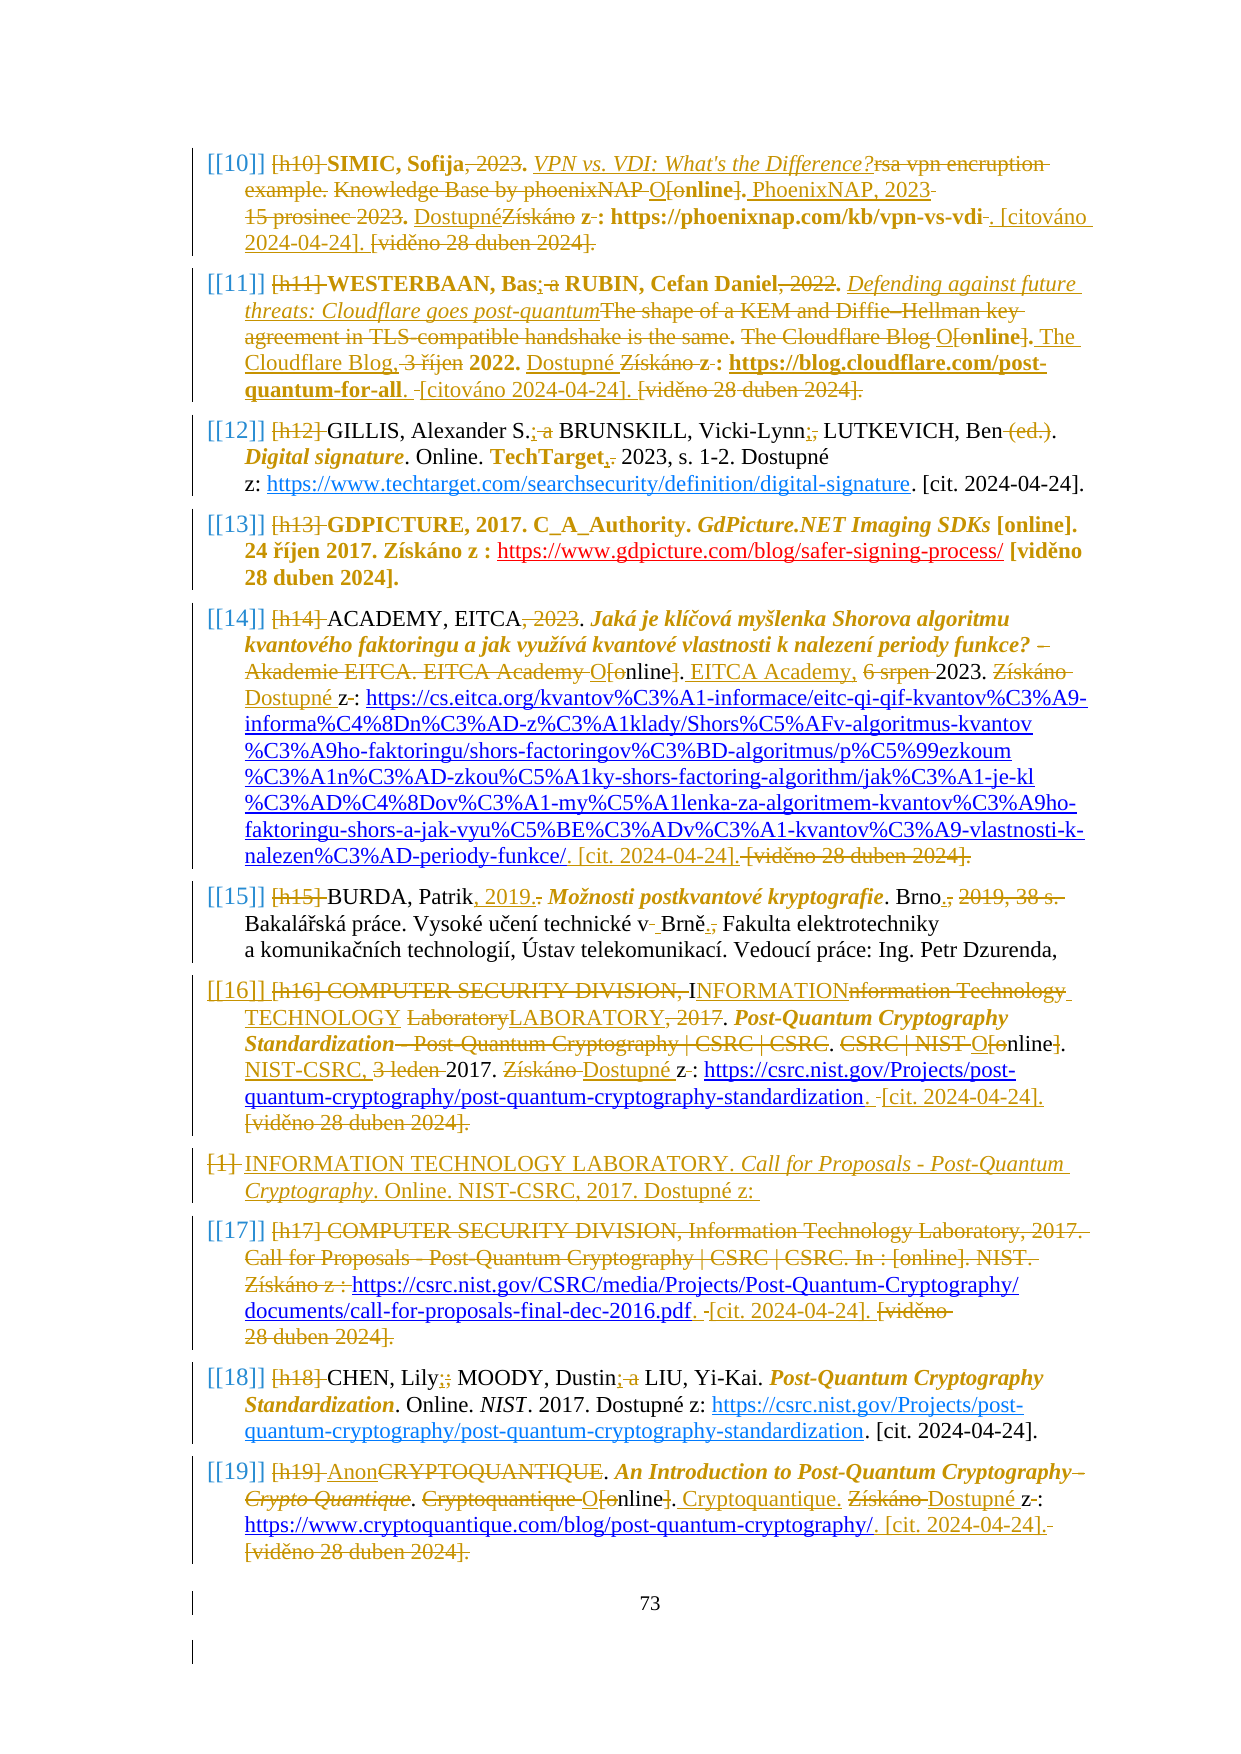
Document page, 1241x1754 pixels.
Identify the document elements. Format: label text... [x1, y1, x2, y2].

text BURDA, Patrik Možnosti postkvantové kryptografie. Brno Bakalářská práce. Vysoké učení technické vBrně Fakulta elektrotechniky a komunikačních technologií, Ústav telekomunikací. Vedoucí práce: Ing. Petr Dzurenda, [207, 881, 1092, 962]
text . An Introduction to Post-Quantum Cryptography. nline. z: https://www.cryptoquantique.com/blog/post-quantum-cryptography/ [207, 1456, 1092, 1564]
text https://csrc.nist.gov/CSRC/media/Projects/Post-Quantum-Cryptography/documents/call-for-proposals-final-dec-2016.pdf [207, 1216, 1092, 1350]
text ACADEMY, EITCA. Jaká je klíčová myšlenka Shorova algoritmu kvantového faktoringu a jak využívá kvantové vlastnosti k nalezení periody funkce? nline. 2023. z: https://cs.eitca.org/kvantov%C3%A1-informace/eitc-qi-qif-kvantov%C3%A9-informa%C4%8Dn%C3%AD-z%C3%A1klady/Shors%C5%AFv-algoritmus-kvantov%C3%A9ho-faktoringu/shors-factoringov%C3%BD-algoritmus/p%C5%99ezkoum%C3%A1n%C3%AD-zkou%C5%A1ky-shors-factoring-algorithm/jak%C3%A1-je-kl%C3%AD%C4%8Dov%C3%A1-my%C5%A1lenka-za-algoritmem-kvantov%C3%A9ho-faktoringu-shors-a-jak-vyu%C5%BE%C3%ADv%C3%A1-kvantov%C3%A9-vlastnosti-k-nalezen%C3%AD-periody-funkce/ [207, 603, 1092, 868]
text I . Post-Quantum Cryptography Standardization. nline. 2017. z: https://csrc.nist.gov/Projects/post-quantum-cryptography/post-quantum-cryptography-standardization [207, 975, 1092, 1136]
text CHEN, Lily MOODY, Dustin LIU, Yi-Kai. Post-Quantum Cryptography Standardization. Online. NIST. 2017. Dostupné z: https://csrc.nist.gov/Projects/post-quantum-cryptography/post-quantum-cryptography-standardization. [cit. 2024-04-24]. [207, 1362, 1092, 1444]
text WESTERBAAN, Bas RUBIN, Cefan Daniel. . nline. 2022. z: https://blog.cloudflare.com/post-quantum-for-all [207, 268, 1092, 402]
text GDPICTURE, 2017. C_A_Authority. GdPicture.NET Imaging SDKs [online]. 24 říjen 2017. Získáno z : https://www.gdpicture.com/blog/safer-signing-process/ [viděno 28 duben 2024]. [207, 509, 1092, 590]
text SIMIC, Sofija. nline.. z: https://phoenixnap.com/kb/vpn-vs-vdi [207, 148, 1092, 256]
text GILLIS, Alexander S. BRUNSKILL, Vicki-Lynn LUTKEVICH, Ben. Digital signature. Online. TechTarget 2023, s. 1-2. Dostupné z: https://www.techtarget.com/searchsecurity/definition/digital-signature. [cit. 2024-04-24]. [207, 415, 1092, 496]
